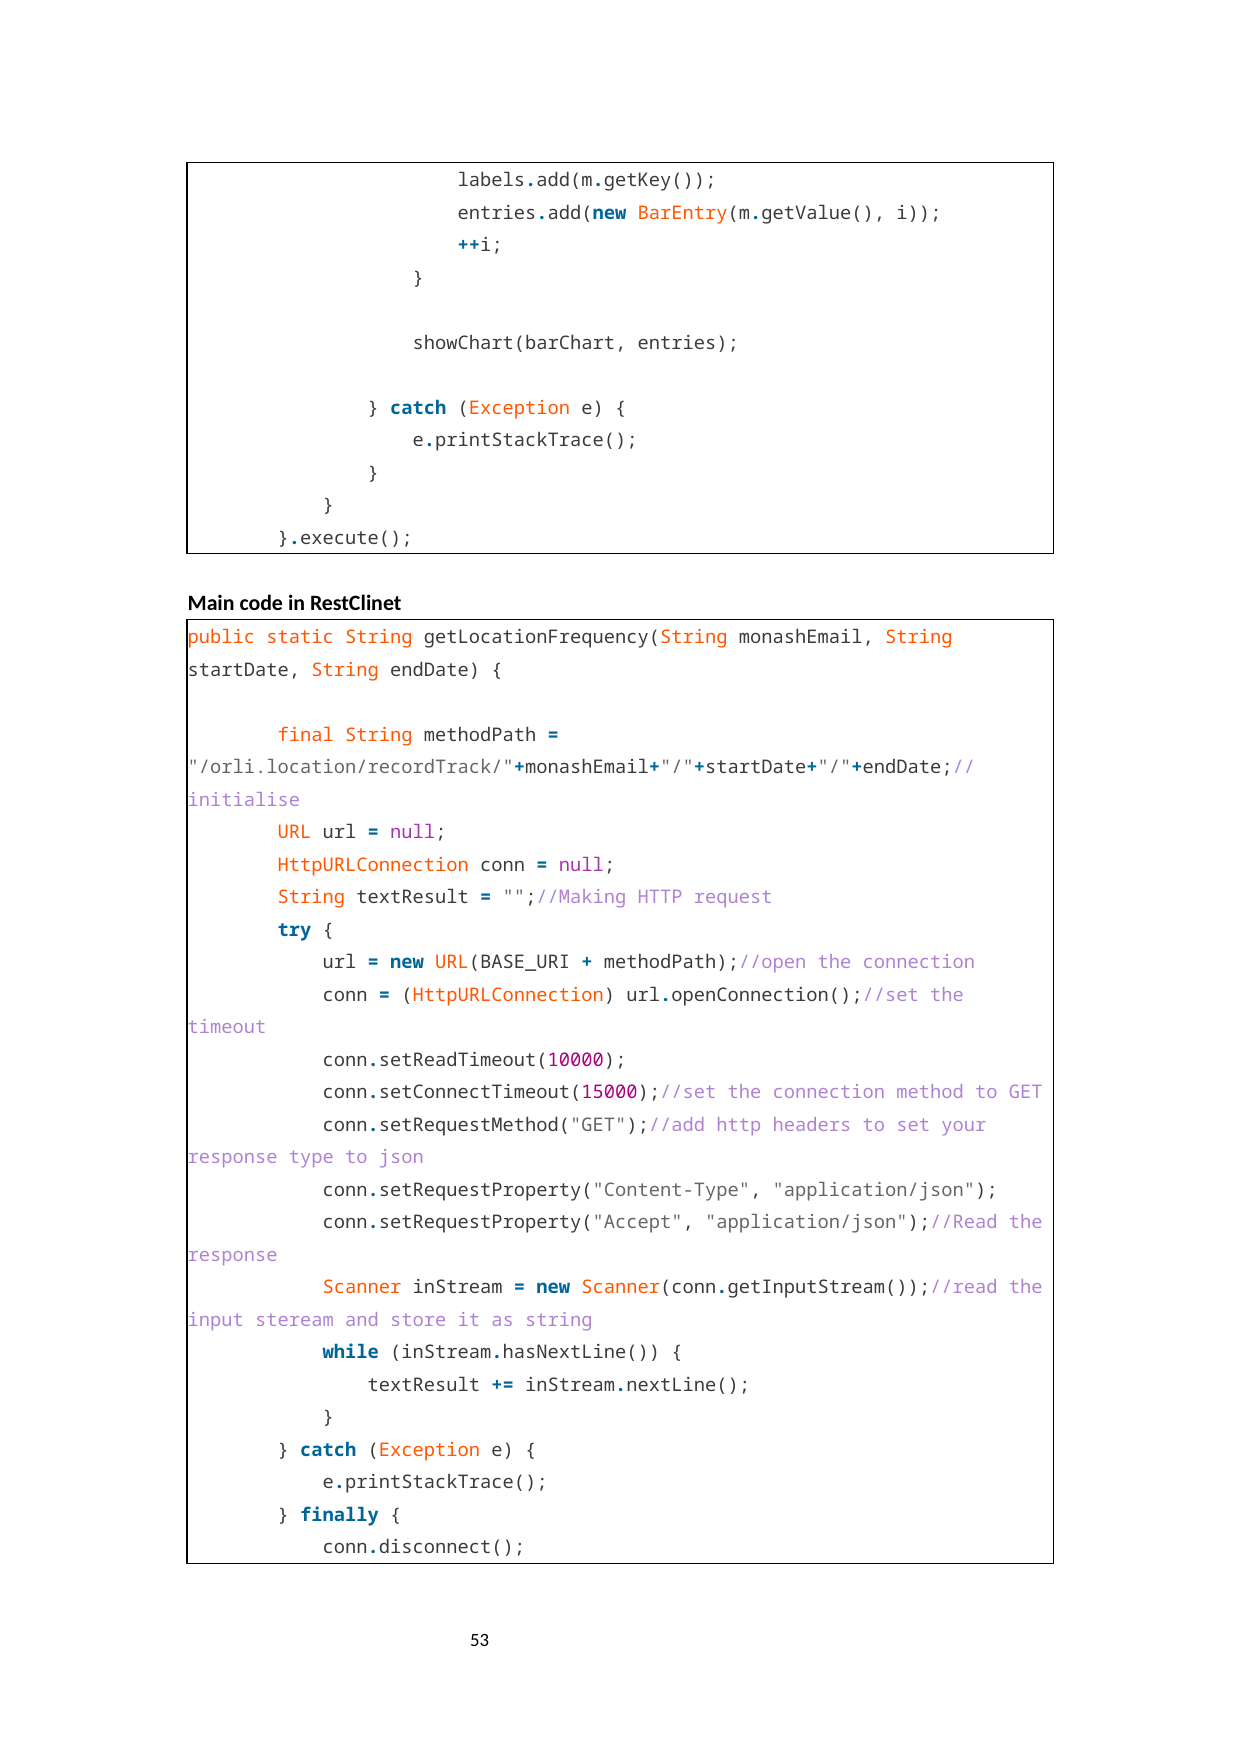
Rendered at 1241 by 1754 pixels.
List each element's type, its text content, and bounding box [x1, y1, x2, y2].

text entries.add(new BarEntry(m.getValue(), i)); [188, 196, 1053, 228]
text conn.setReadTimeout(10000); [188, 1043, 1053, 1075]
text conn.setRequestMethod("GET");//add http headers to set your response type to json [188, 1108, 1053, 1173]
text Scanner inStream = new Scanner(conn.getInputStream());//read the input steream and store it as string [188, 1270, 1053, 1335]
text }.execute(); [188, 519, 1053, 553]
text conn.disconnect(); [188, 1529, 1053, 1563]
text } [188, 456, 1053, 488]
text try { [188, 913, 1053, 945]
text ++i; [188, 228, 1053, 261]
text showChart(barChart, entries); [188, 326, 1053, 358]
text } catch (Exception e) { [188, 1433, 1053, 1465]
list Main code in RestClinet [187, 587, 1053, 619]
text final String methodPath = "/orli.location/recordTrack/"+monashEmail+"/"+startDate+"/"+endDate;//initialise [188, 718, 1053, 815]
text conn.setRequestProperty("Accept", "application/json");//Read the response [188, 1205, 1053, 1270]
text url = new URL(BASE_URI + methodPath);//open the connection [188, 945, 1053, 978]
text while (inStream.hasNextLine()) { [188, 1335, 1053, 1368]
text } [188, 488, 1053, 519]
text HttpURLConnection conn = null; [188, 848, 1053, 880]
text conn.setRequestProperty("Content-Type", "application/json"); [188, 1173, 1053, 1205]
text textResult += inStream.nextLine(); [188, 1368, 1053, 1400]
text e.printStackTrace(); [188, 1465, 1053, 1498]
text conn = (HttpURLConnection) url.openConnection();//set the timeout [188, 978, 1053, 1043]
text e.printStackTrace(); [188, 423, 1053, 456]
text conn.setConnectTimeout(15000);//set the connection method to GET [188, 1075, 1053, 1108]
text } catch (Exception e) { [188, 391, 1053, 423]
text URL url = null; [188, 815, 1053, 848]
text } finally { [188, 1498, 1053, 1529]
text labels.add(m.getKey()); [188, 163, 1053, 196]
text public static String getLocationFrequency(String monashEmail, String startDate, String endDate) { [188, 620, 1053, 685]
text } [188, 261, 1053, 293]
text } [188, 1400, 1053, 1433]
text String textResult = "";//Making HTTP request [188, 880, 1053, 913]
